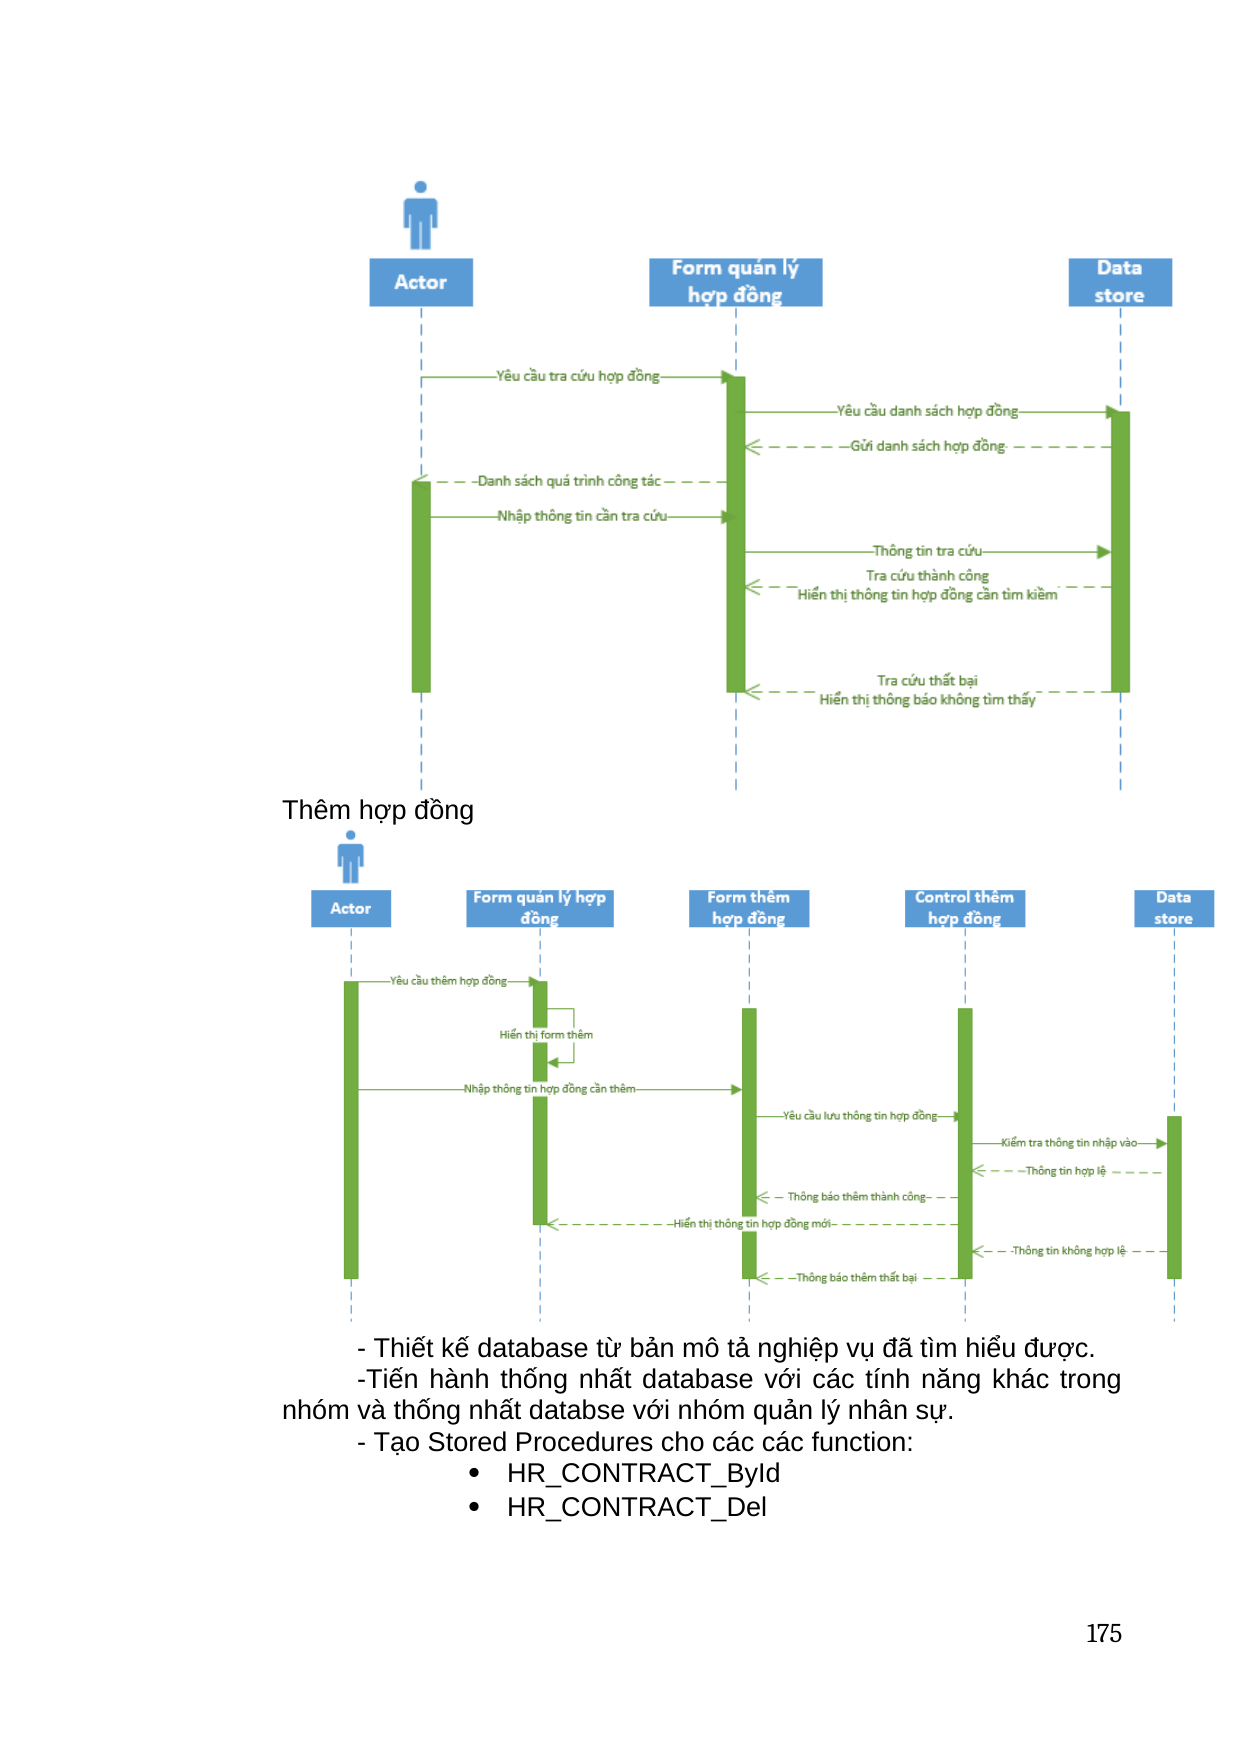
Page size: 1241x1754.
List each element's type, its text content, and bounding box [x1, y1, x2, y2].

list - Thiết kế database từ bản mô tả nghiệp vụ đã tìm hiểu được. [282, 1332, 1122, 1363]
list - Tạo Stored Procedures cho các các function: [282, 1426, 1122, 1457]
list HR_CONTRACT_ById [469, 1457, 1122, 1488]
picture [281, 177, 1241, 795]
picture [281, 825, 1241, 1332]
list HR_CONTRACT_Del [469, 1491, 1122, 1522]
list Thêm hợp đồng [207, 794, 1122, 826]
list -Tiến hành thống nhất database với các tính năng khác trong nhóm và thống nhất databse với nhóm quản lý nhân sự. [282, 1363, 1122, 1426]
